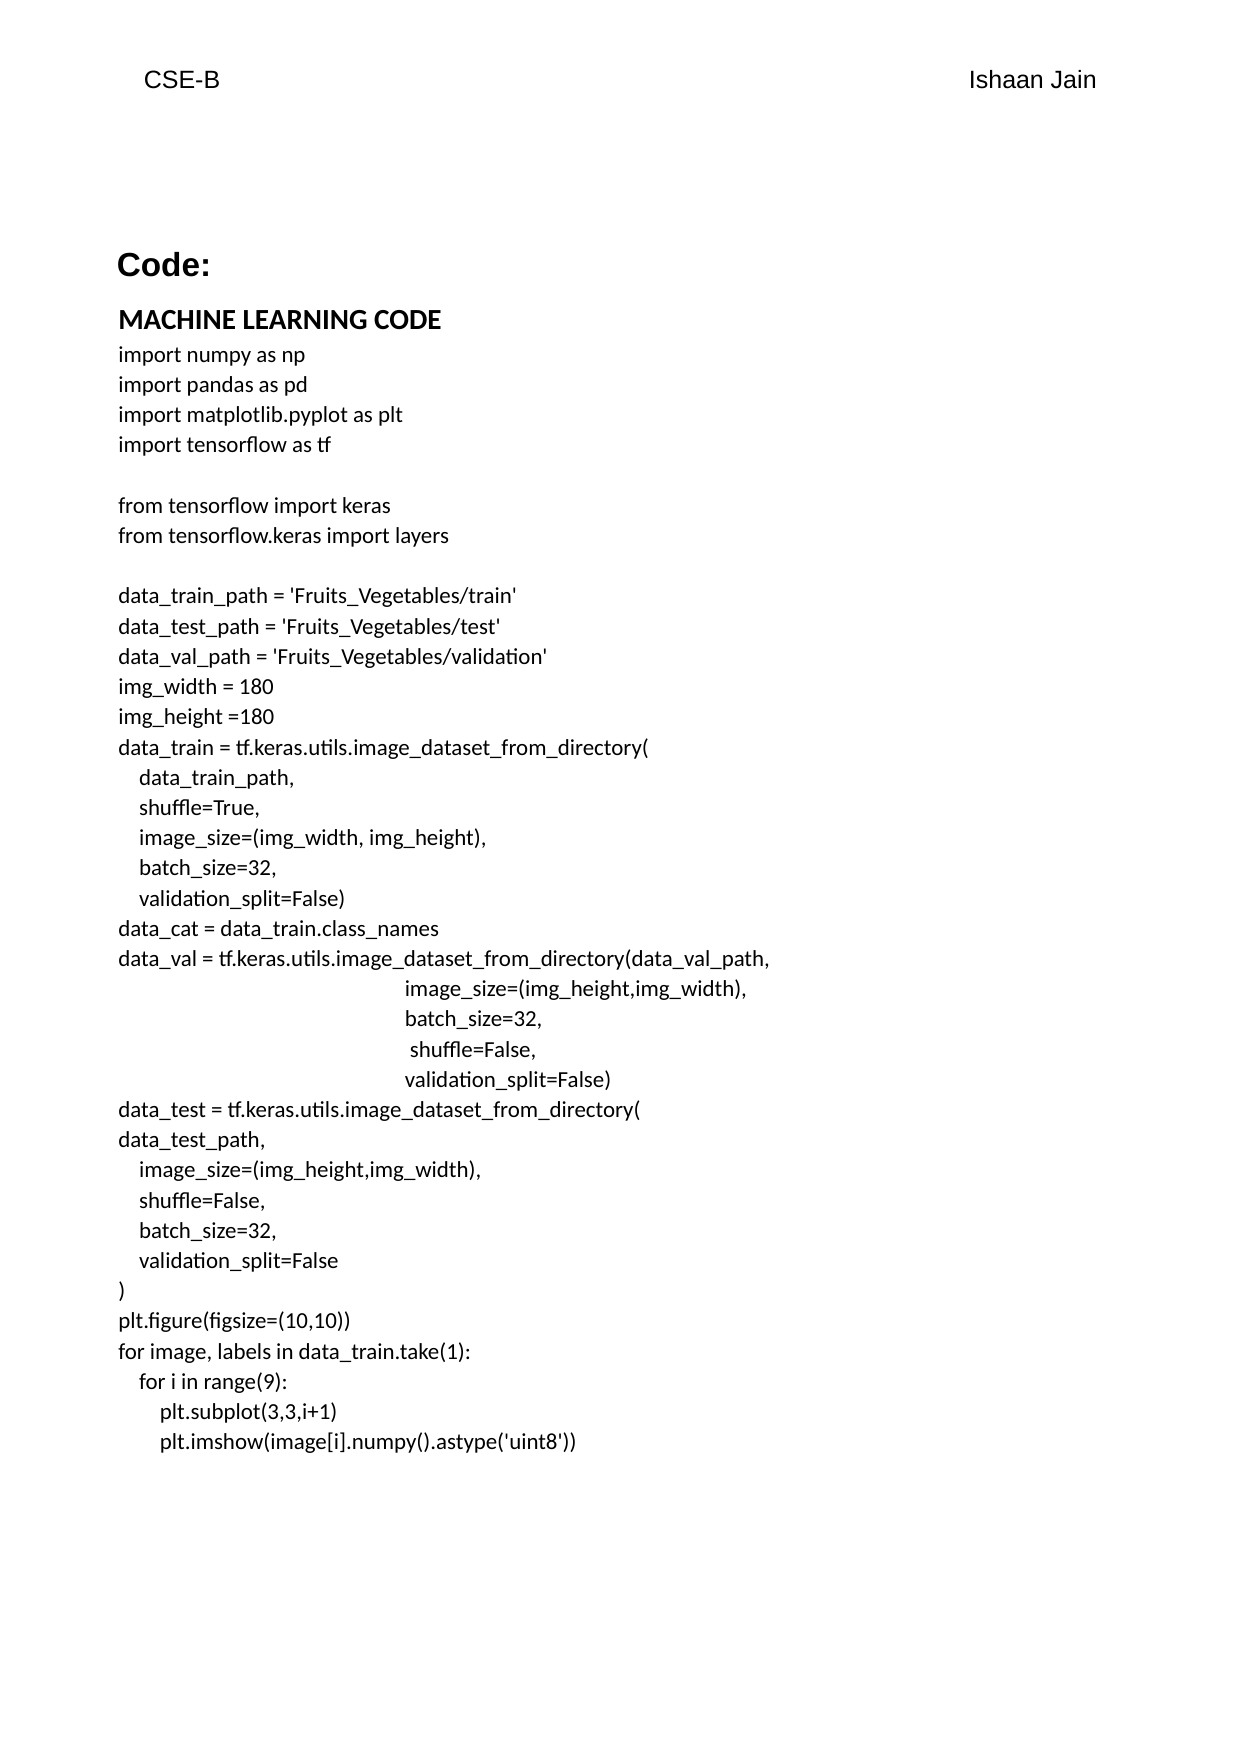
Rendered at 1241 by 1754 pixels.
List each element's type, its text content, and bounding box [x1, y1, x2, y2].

text data_train_path = 'Fruits_Vegetables/train' [118, 582, 1093, 609]
text import numpy as np [118, 340, 1093, 368]
text MACHINE LEARNING CODE [118, 301, 1093, 337]
text batch_size=32, [118, 1004, 1093, 1032]
text data_train_path, [118, 763, 1093, 791]
text image_size=(img_height,img_width), [118, 1156, 1093, 1183]
text data_val_path = 'Fruits_Vegetables/validation' [118, 642, 1093, 670]
text from tensorflow.keras import layers [118, 521, 1093, 549]
text batch_size=32, [118, 853, 1093, 881]
text data_test_path = 'Fruits_Vegetables/test' [118, 612, 1093, 640]
text data_cat = data_train.class_names [118, 914, 1093, 942]
text Code: [117, 245, 1093, 283]
text import pandas as pd [118, 370, 1093, 398]
text plt.imshow(image[i].numpy().astype('uint8')) [118, 1427, 1093, 1455]
text validation_split=False) [118, 1065, 1093, 1093]
text ) [118, 1276, 1093, 1304]
text data_val = tf.keras.utils.image_dataset_from_directory(data_val_path, [118, 944, 1093, 972]
text from tensorflow import keras [118, 491, 1093, 519]
text image_size=(img_width, img_height), [118, 823, 1093, 851]
text batch_size=32, [118, 1216, 1093, 1244]
text shuffle=False, [118, 1035, 1093, 1063]
text import matplotlib.pyplot as plt [118, 400, 1093, 428]
text data_test_path, [118, 1125, 1093, 1153]
text plt.subplot(3,3,i+1) [118, 1397, 1093, 1425]
text img_width = 180 [118, 672, 1093, 700]
text shuffle=False, [118, 1186, 1093, 1214]
text img_height =180 [118, 702, 1093, 730]
text data_train = tf.keras.utils.image_dataset_from_directory( [118, 733, 1093, 761]
text for i in range(9): [118, 1367, 1093, 1395]
text validation_split=False) [118, 884, 1093, 912]
text plt.figure(figsize=(10,10)) [118, 1307, 1093, 1334]
text shuffle=True, [118, 793, 1093, 821]
text data_test = tf.keras.utils.image_dataset_from_directory( [118, 1095, 1093, 1123]
text import tensorflow as tf [118, 431, 1093, 458]
text image_size=(img_height,img_width), [118, 974, 1093, 1002]
text validation_split=False [118, 1246, 1093, 1274]
text for image, labels in data_train.take(1): [118, 1337, 1093, 1365]
